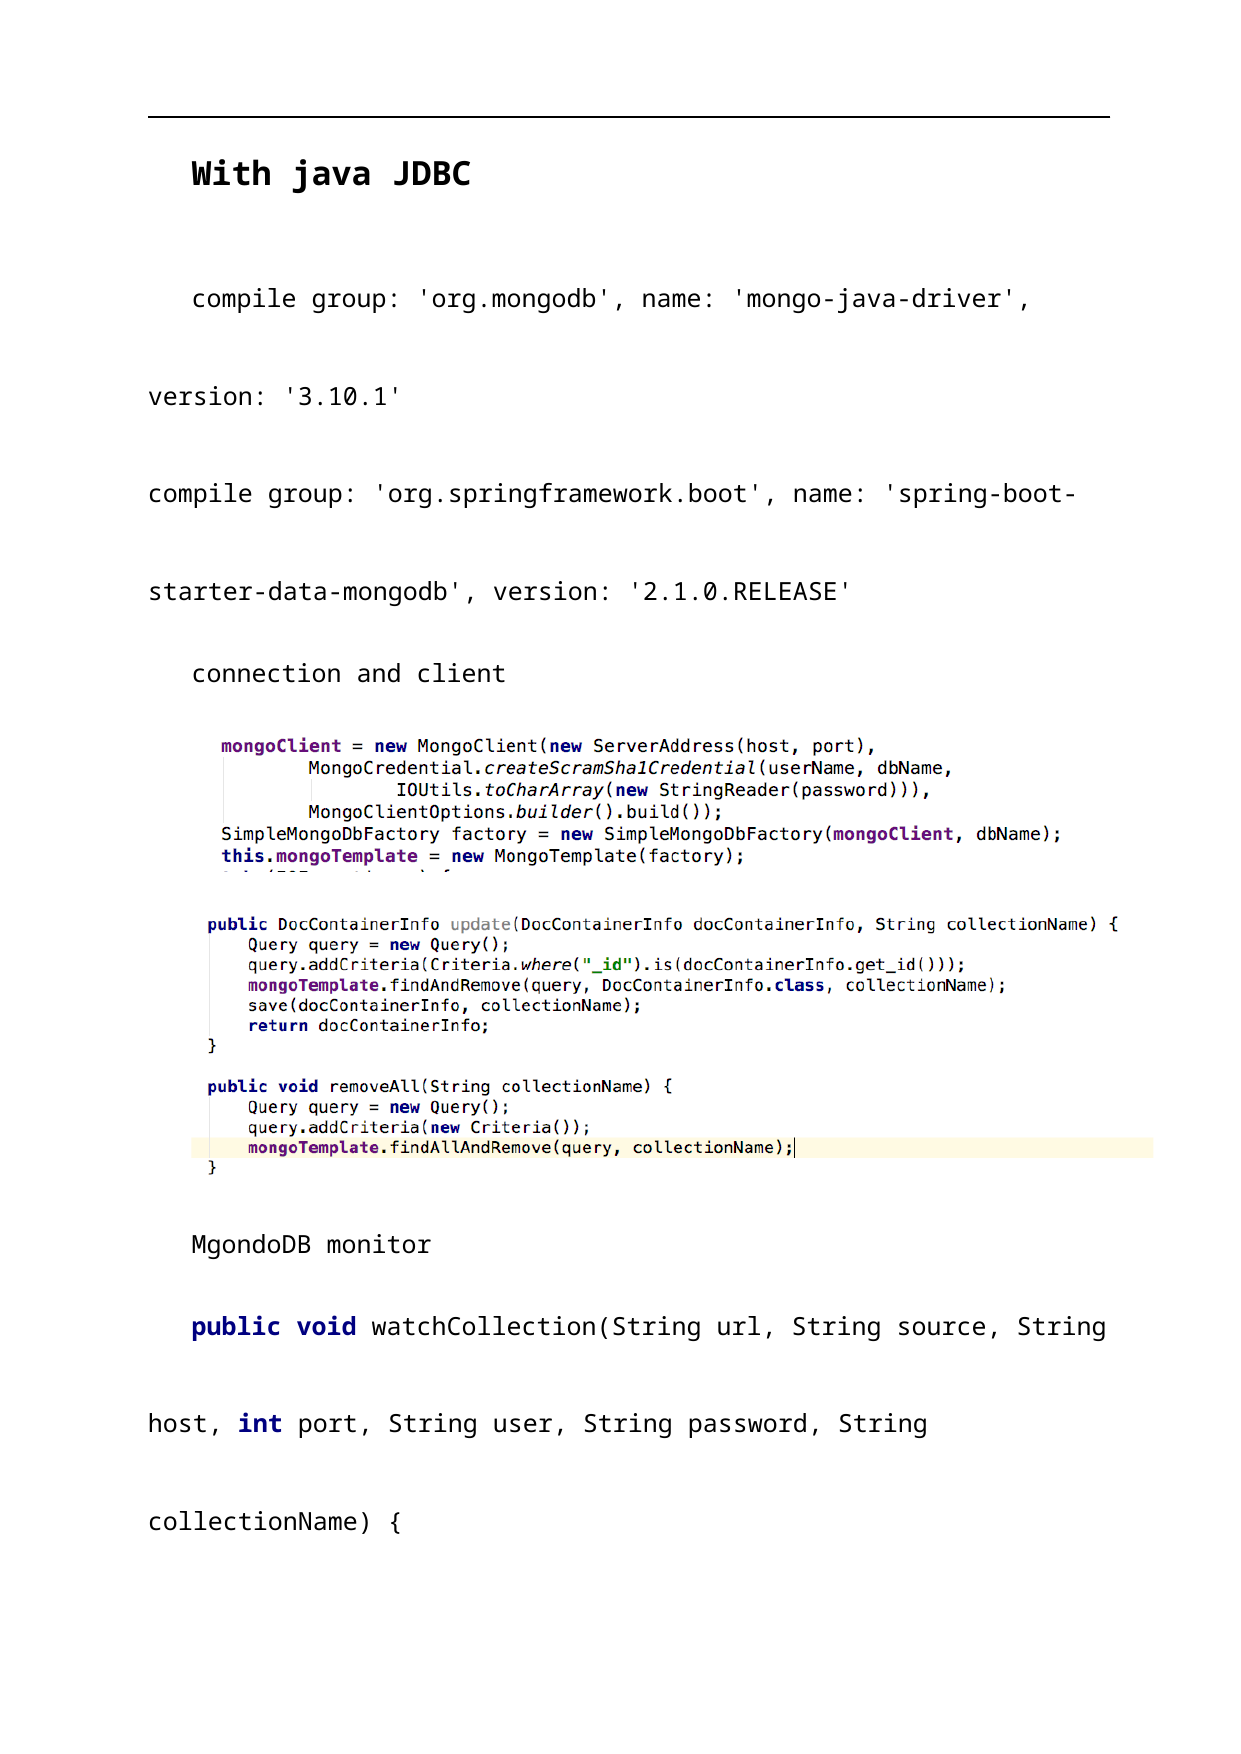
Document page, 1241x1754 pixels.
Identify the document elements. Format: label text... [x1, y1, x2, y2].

text compile group: 'org.mongodb', name: 'mongo-java-driver', version: '3.10.1' compile group: 'org.springframework.boot', name: 'spring-boot-starter-data-mongodb', version: '2.1.0.RELEASE' [148, 265, 1110, 623]
picture [191, 909, 1154, 1186]
picture [191, 734, 1154, 872]
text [148, 1293, 1110, 1553]
subtitle With java JDBC [148, 140, 1110, 205]
text connection and client [148, 640, 1110, 705]
text MgondoDB monitor [148, 1211, 1110, 1276]
